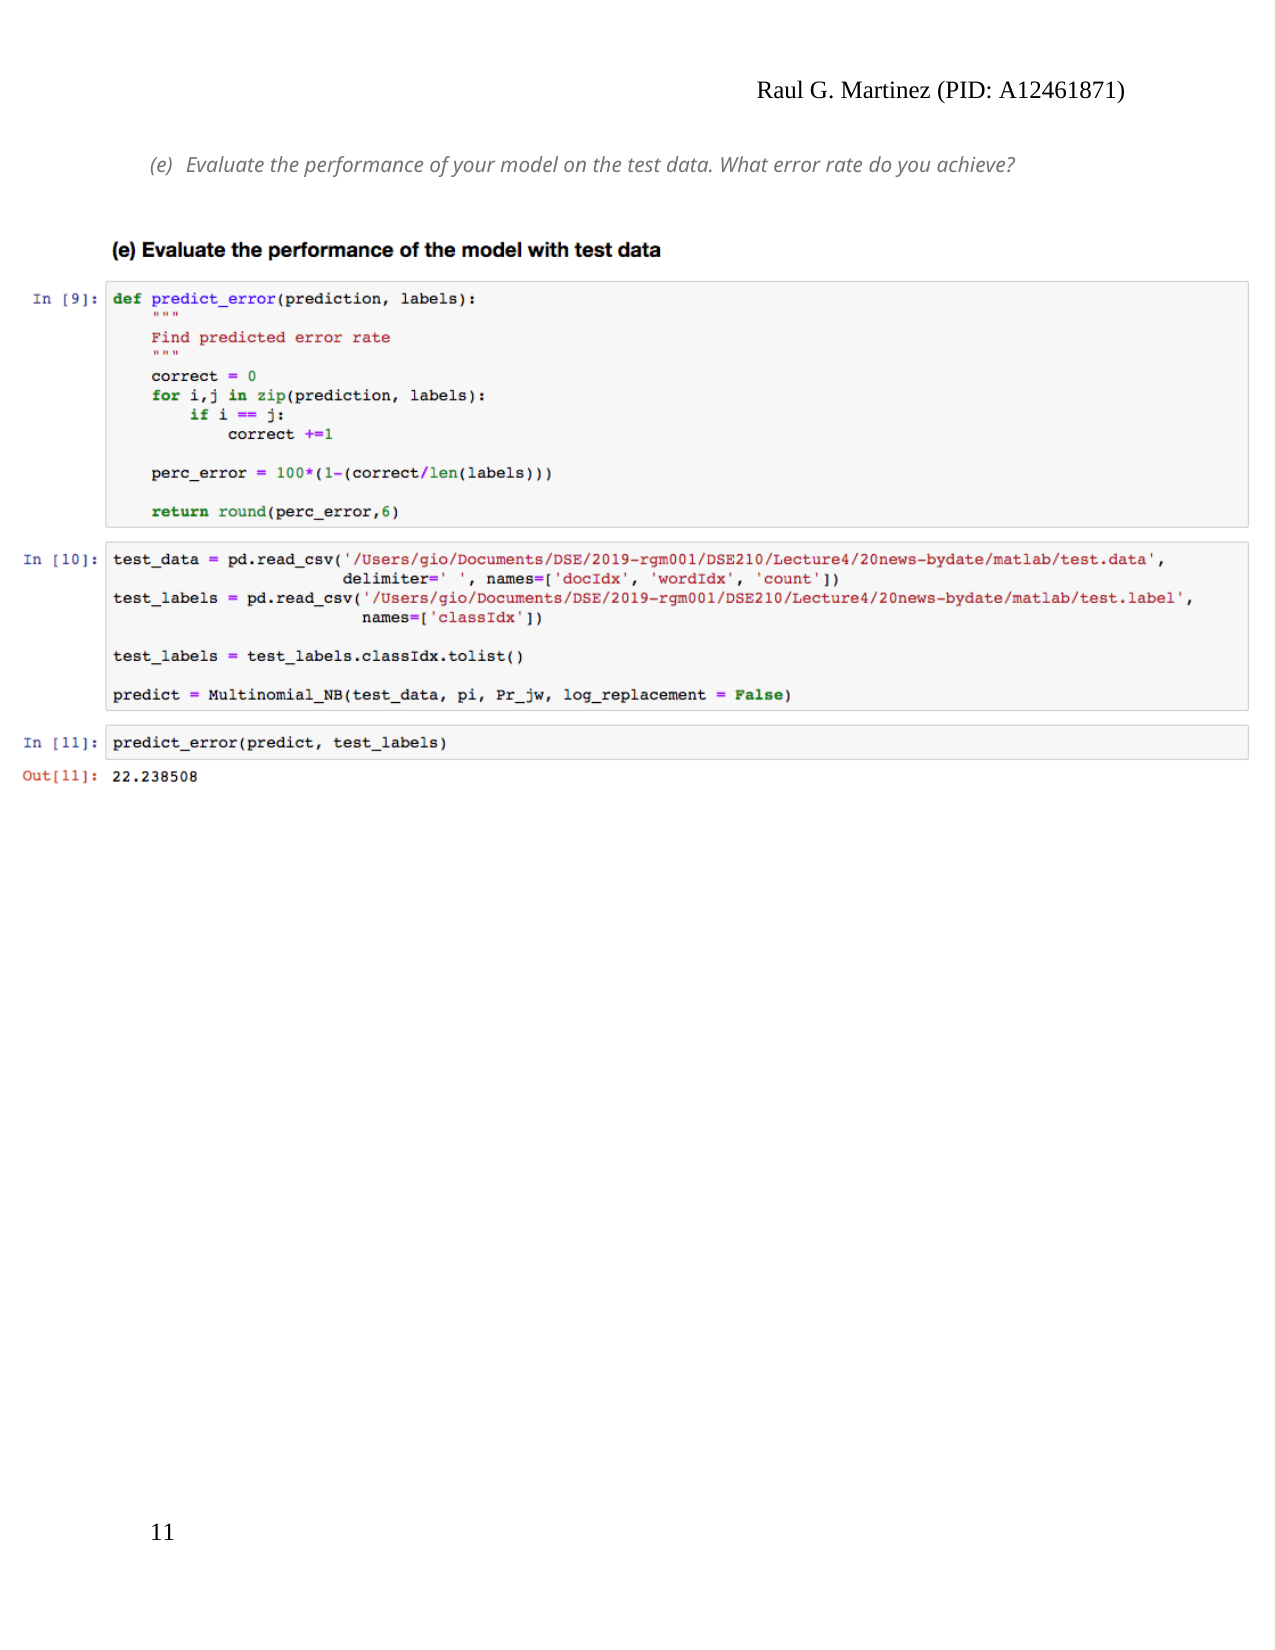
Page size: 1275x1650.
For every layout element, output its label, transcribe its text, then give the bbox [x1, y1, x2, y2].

text (e) Evaluate the performance of your model on the test data. What error rate do you achieve? [150, 150, 1125, 178]
picture [20, 224, 1257, 801]
